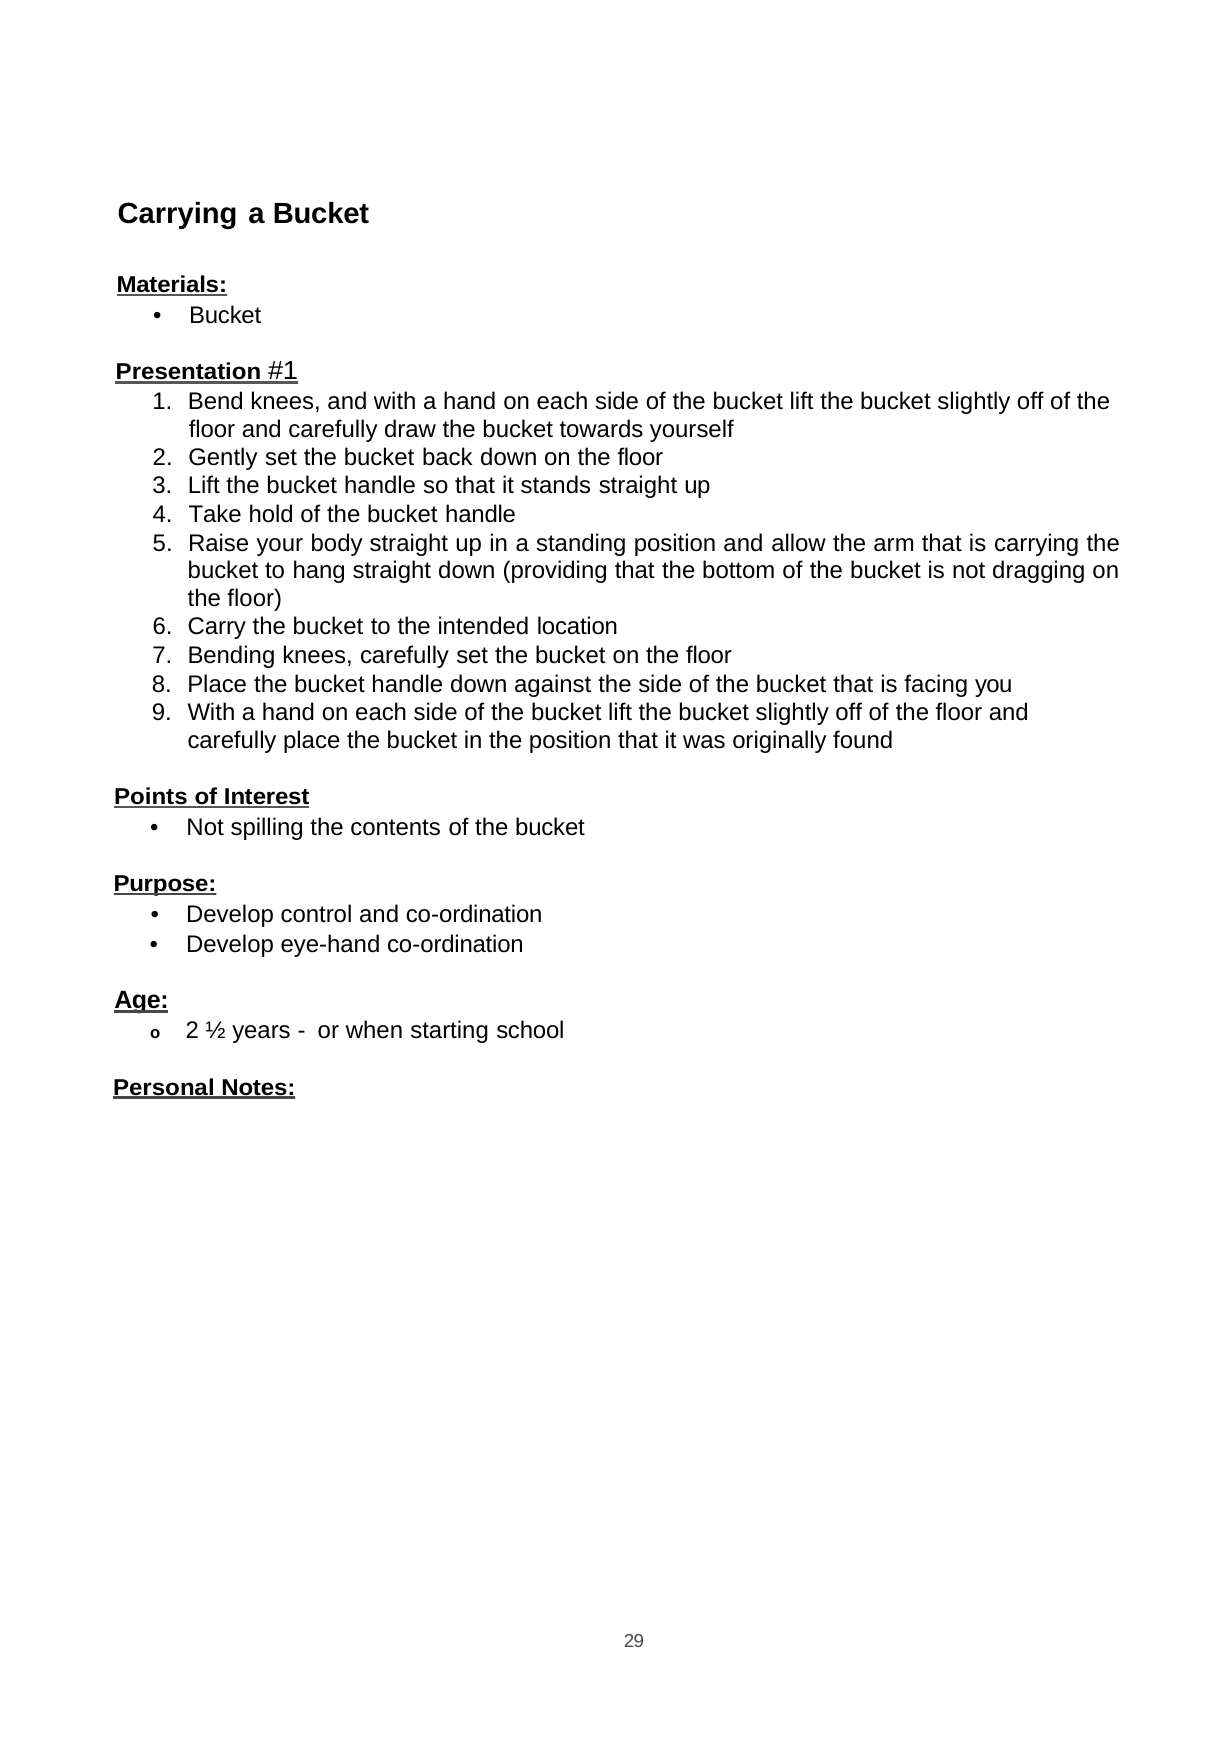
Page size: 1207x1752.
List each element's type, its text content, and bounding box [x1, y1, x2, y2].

text Personal Notes: [113, 1073, 1131, 1100]
list Develop eye-hand co-ordination [149, 930, 1131, 958]
list Develop control and co-ordination [150, 900, 1131, 928]
text Purpose: [113, 870, 1131, 896]
text o 2 ½ years - or when starting school [150, 1016, 1131, 1044]
list Take hold of the bucket handle [152, 500, 1131, 528]
list With a hand on each side of the bucket lift the bucket slightly off of the floor and carefully place the bucket in the position that it was originally found [152, 698, 1034, 754]
list Place the bucket handle down against the side of the bucket that is facing you [152, 669, 1131, 697]
list Raise your body straight up in a standing position and allow the arm that is carrying the bucket to hang straight down (providing that the bottom of the bucket is not dragging on the floor) [152, 529, 1120, 612]
text Presentation #1 [115, 355, 1131, 385]
list Bucket [153, 301, 1131, 329]
text Materials: [116, 271, 1131, 297]
text Points of Interest [114, 783, 1131, 809]
subtitle Age: [114, 985, 1131, 1014]
subtitle Carrying a Bucket [117, 196, 1131, 229]
list Bending knees, carefully set the bucket on the floor [152, 641, 1131, 668]
list Bend knees, and with a hand on each side of the bucket lift the bucket slightly off of the floor and carefully draw the bucket towards yourself [152, 387, 1118, 443]
list Lift the bucket handle so that it stands straight up [152, 471, 1131, 499]
list Not spilling the contents of the bucket [150, 813, 1131, 841]
list Carry the bucket to the intended location [152, 612, 1131, 640]
list Gently set the bucket back down on the floor [152, 444, 1131, 471]
